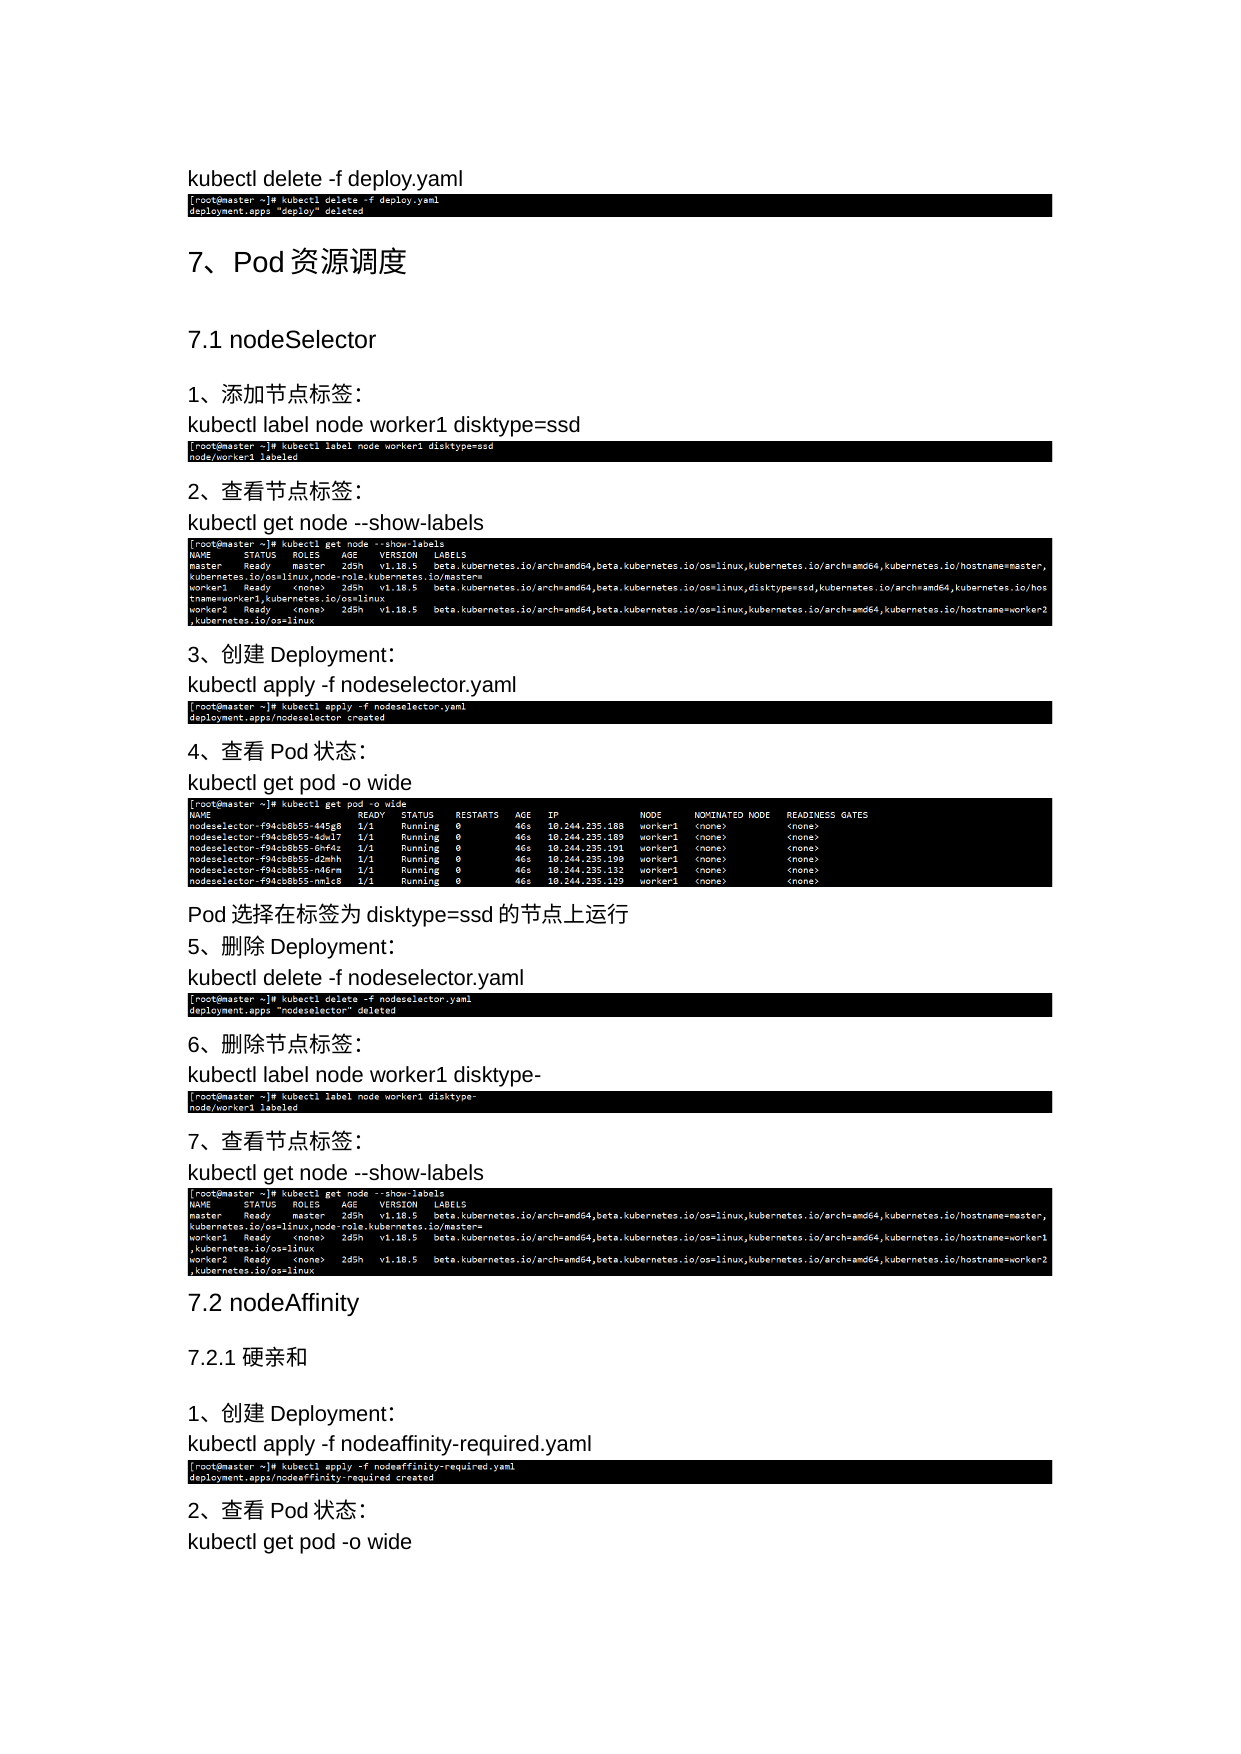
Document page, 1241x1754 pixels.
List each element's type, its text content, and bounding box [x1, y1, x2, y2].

text kubectl get pod -o wide [187, 1525, 1053, 1558]
text kubectl apply -f nodeselector.yaml [187, 669, 1053, 701]
subtitle 7.2 nodeAffinity [187, 1286, 1053, 1319]
text kubectl label node worker1 disktype- [187, 1059, 1053, 1091]
text kubectl get pod -o wide [187, 766, 1053, 798]
text 6、删除节点标签： [187, 1026, 1053, 1059]
picture [187, 1188, 1053, 1276]
picture [187, 538, 1053, 626]
text kubectl delete -f nodeselector.yaml [187, 961, 1053, 993]
text kubectl get node --show-labels [187, 506, 1053, 538]
text 1、创建Deployment： [187, 1395, 1053, 1428]
text 2、查看节点标签： [187, 474, 1053, 506]
subtitle 7、Pod资源调度 [187, 227, 1053, 292]
text kubectl get node --show-labels [187, 1156, 1053, 1188]
picture [187, 701, 1053, 724]
picture [187, 798, 1053, 887]
subtitle 7.1 nodeSelector [187, 323, 1053, 355]
picture [187, 993, 1053, 1017]
text 1、添加节点标签： [187, 376, 1053, 409]
text 5、删除Deployment： [187, 929, 1053, 961]
picture [187, 441, 1053, 462]
text kubectl label node worker1 disktype=ssd [187, 409, 1053, 441]
text 3、创建Deployment： [187, 636, 1053, 669]
text kubectl apply -f nodeaffinity-required.yaml [187, 1428, 1053, 1460]
picture [187, 194, 1053, 217]
text Pod选择在标签为disktype=ssd的节点上运行 [187, 896, 1053, 929]
picture [187, 1460, 1053, 1484]
text 7、查看节点标签： [187, 1124, 1053, 1156]
text kubectl delete -f deploy.yaml [187, 162, 1053, 194]
picture [187, 1091, 1053, 1113]
text 4、查看Pod状态： [187, 734, 1053, 766]
text 2、查看Pod状态： [187, 1493, 1053, 1525]
subtitle 7.2.1 硬亲和 [187, 1340, 1053, 1372]
